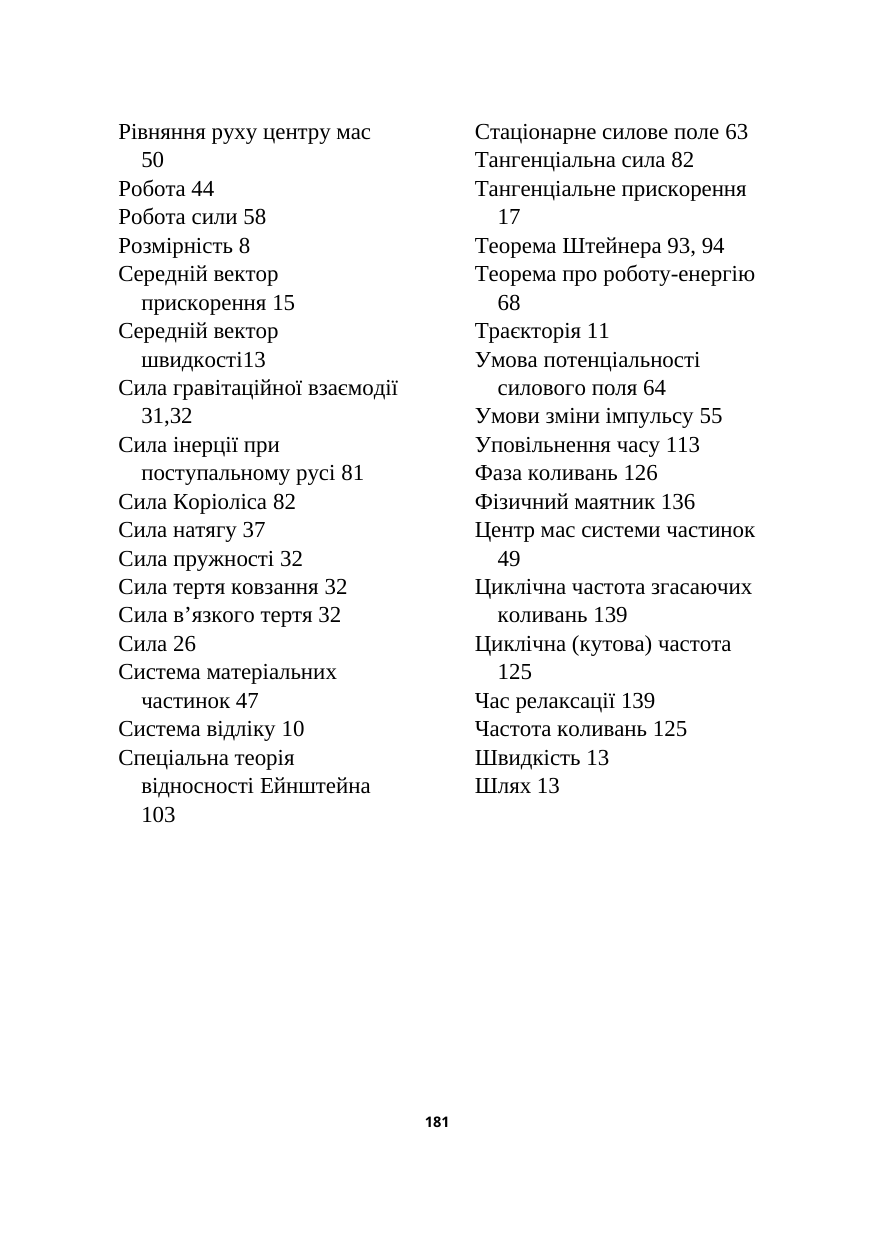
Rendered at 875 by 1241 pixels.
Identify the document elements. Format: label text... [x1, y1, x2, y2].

text Шлях 13 [474, 772, 756, 798]
text Теорема Штейнера 93, 94 [474, 232, 756, 258]
text Траєкторія 11 [474, 317, 756, 343]
text Спеціальна теорія відносності Ейнштейна 103 [118, 744, 399, 827]
text Середній вектор швидкості13 [118, 317, 399, 372]
text Сила натягу 37 [118, 516, 399, 543]
text Розмірність 8 [118, 232, 399, 258]
text Умови зміни імпульсу 55 [474, 402, 756, 429]
text Сила тертя ковзання 32 [118, 573, 399, 599]
text Тангенціальна сила 82 [474, 147, 756, 173]
text Час релаксації 139 [474, 687, 756, 713]
text Центр мас системи частинок 49 [474, 516, 756, 571]
text Середній вектор прискорення 15 [118, 260, 399, 315]
text Умова потенціальності силового поля 64 [474, 346, 756, 400]
text Сила пружності 32 [118, 545, 399, 571]
text Система матеріальних частинок 47 [118, 658, 399, 713]
text Сила інерції при поступальному русі 81 [118, 431, 399, 486]
text Стаціонарне силове поле 63 [474, 118, 756, 144]
text Фаза коливань 126 [474, 459, 756, 486]
text Фізичний маятник 136 [474, 488, 756, 514]
text Рівняння руху центру мас 50 [118, 118, 399, 173]
text Сила Коріоліса 82 [118, 488, 399, 514]
text Уповільнення часу 113 [474, 431, 756, 457]
text Циклічна частота згасаючих коливань 139 [474, 573, 756, 628]
text Система відліку 10 [118, 715, 399, 742]
text Швидкість 13 [474, 744, 756, 770]
text Сила гравітаційної взаємодії 31,32 [118, 374, 399, 429]
text Циклічна (кутова) частота 125 [474, 630, 756, 685]
text Сила в’язкого тертя 32 [118, 602, 399, 628]
text Тангенціальне прискорення 17 [474, 175, 756, 230]
text Частота коливань 125 [474, 715, 756, 742]
text Робота 44 [118, 175, 399, 201]
text Теорема про роботу-енергію 68 [474, 260, 756, 315]
text Робота сили 58 [118, 203, 399, 230]
text Сила 26 [118, 630, 399, 656]
